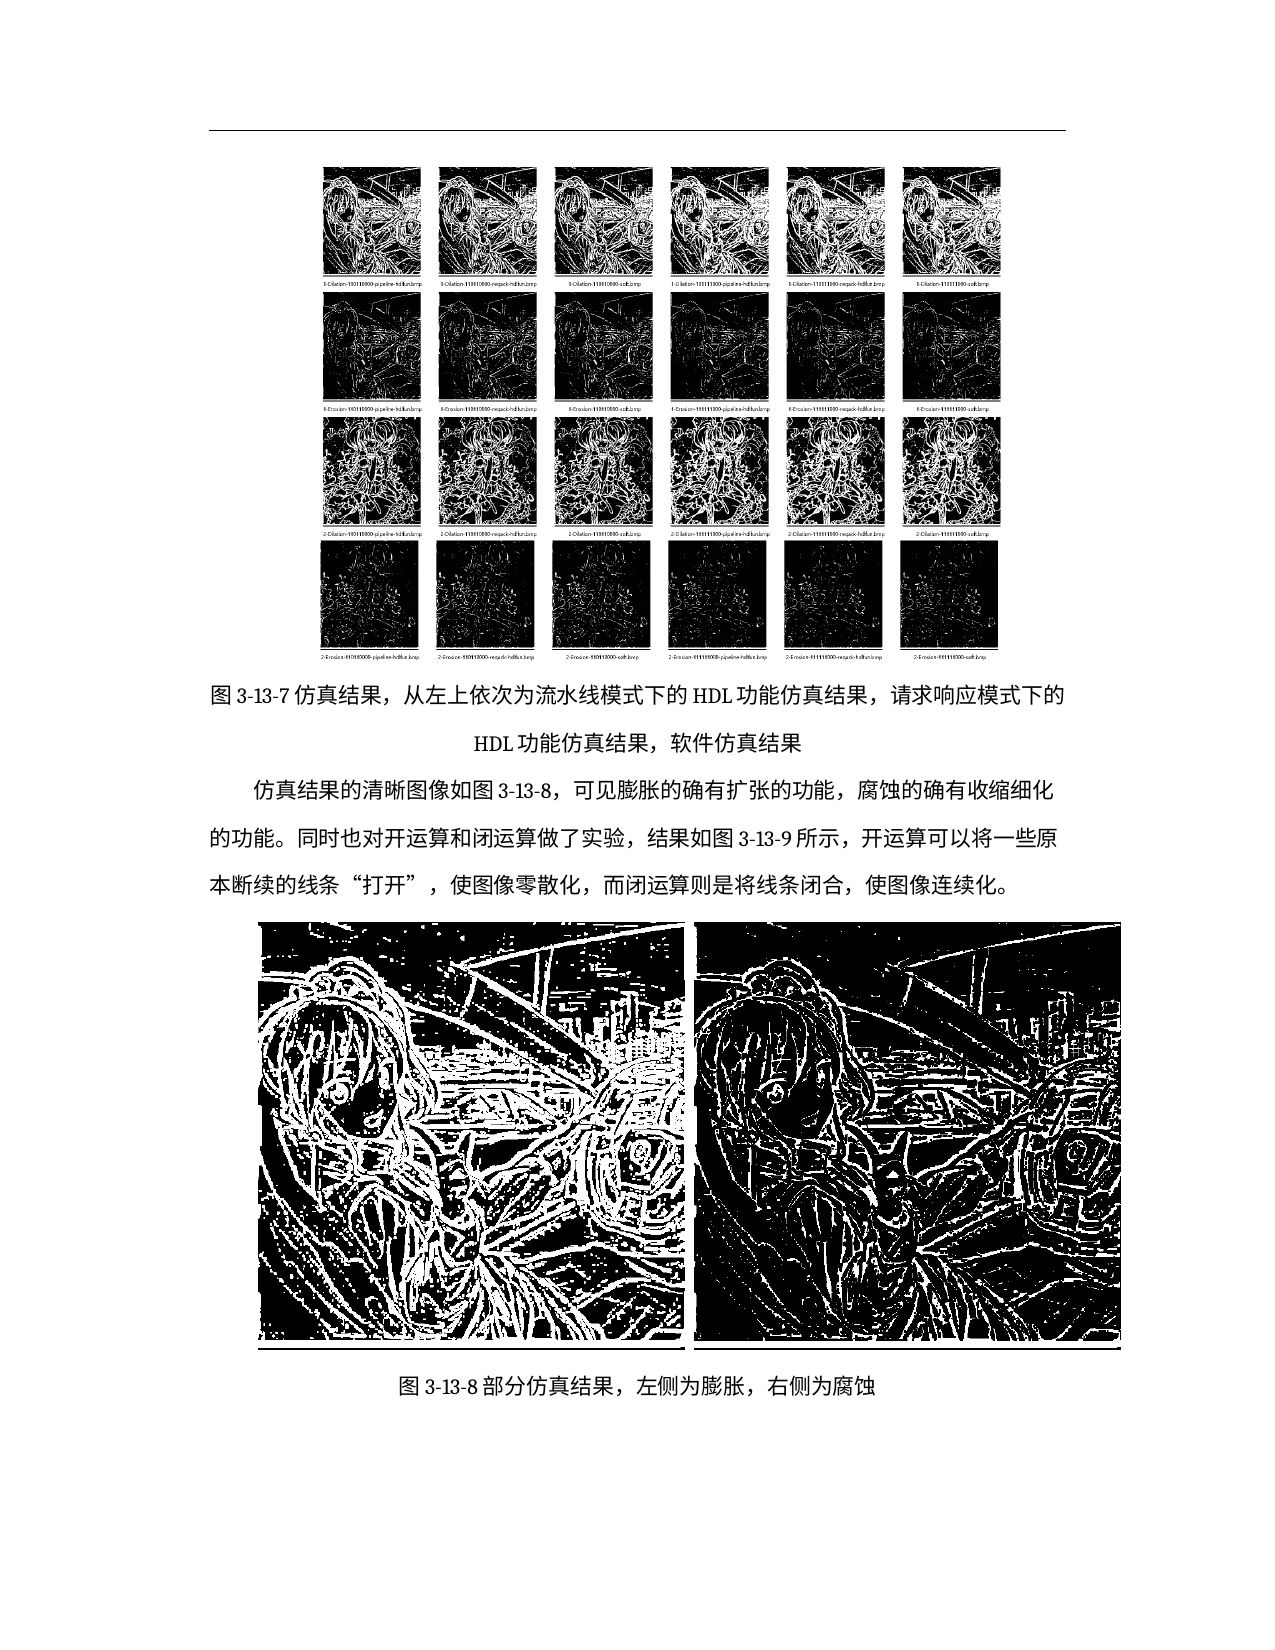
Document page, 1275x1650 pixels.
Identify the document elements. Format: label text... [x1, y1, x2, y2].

picture [253, 916, 1129, 1354]
picture [315, 162, 1004, 663]
text 仿真结果的清晰图像如图3-13-8，可见膨胀的确有扩张的功能，腐蚀的确有收缩细化的功能。同时也对开运算和闭运算做了实验，结果如图3-13-9所示，开运算可以将一些原本断续的线条“打开”，使图像零散化，而闭运算则是将线条闭合，使图像连续化。 [209, 773, 1066, 900]
